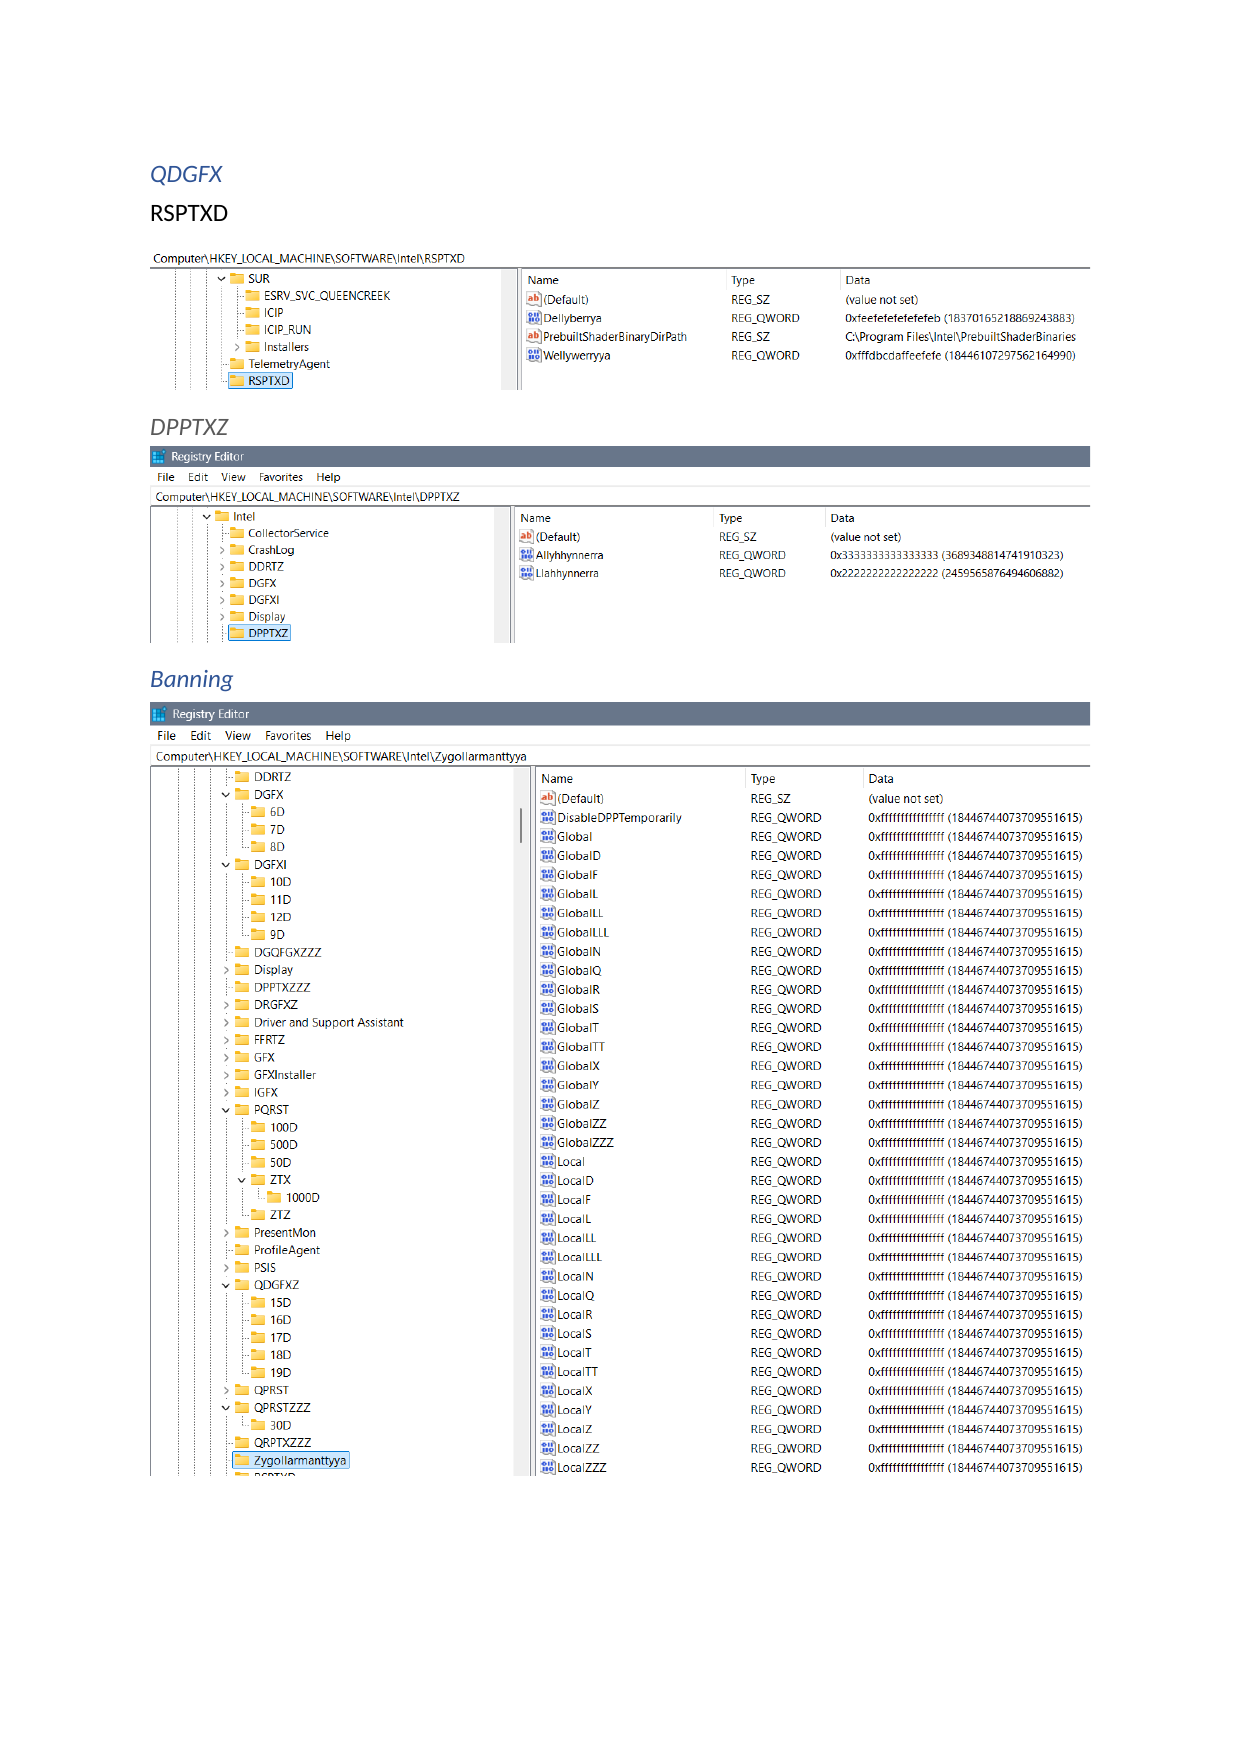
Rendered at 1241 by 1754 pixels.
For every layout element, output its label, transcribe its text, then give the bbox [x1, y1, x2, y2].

picture [150, 702, 1091, 1476]
picture [150, 446, 1091, 643]
subtitle DPPTXZ [150, 411, 1090, 441]
text RSPTXD [150, 197, 1090, 228]
subtitle QDGFX [150, 158, 1090, 189]
picture [150, 249, 1091, 390]
subtitle Banning [150, 664, 1090, 694]
